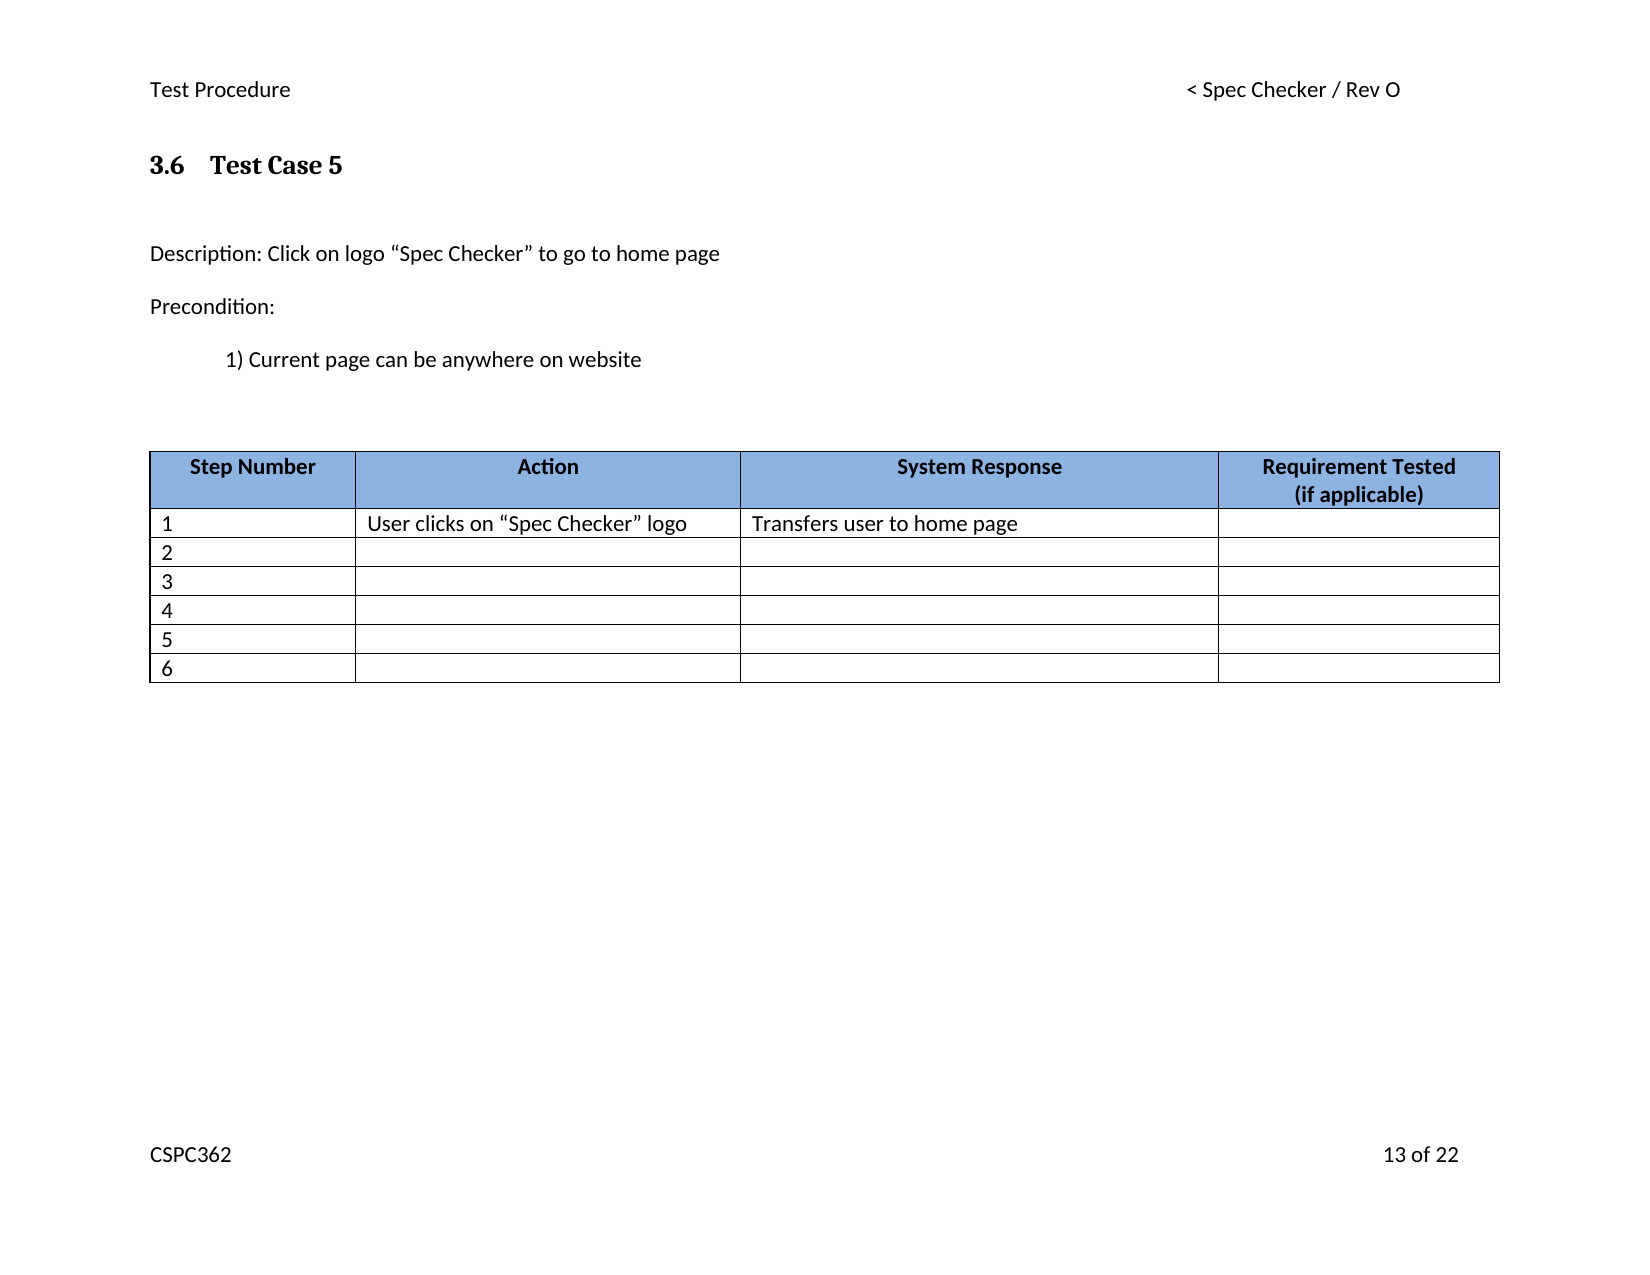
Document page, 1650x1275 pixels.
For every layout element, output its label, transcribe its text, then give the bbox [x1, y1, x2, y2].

table_header Requirement Tested (if applicable) [1219, 452, 1499, 508]
text Precondition: [150, 292, 1500, 320]
table_cell [356, 625, 740, 653]
table_cell [741, 567, 1218, 595]
table_cell [741, 625, 1218, 653]
table_cell [1219, 654, 1499, 682]
table_cell [1219, 567, 1499, 595]
table_cell 6 [151, 654, 355, 682]
table_cell [1219, 538, 1499, 566]
subtitle Test Case 5 [150, 150, 1500, 181]
table_header Action [356, 452, 740, 508]
table_cell [356, 567, 740, 595]
table_cell [1219, 509, 1499, 537]
table_cell 5 [151, 625, 355, 653]
table_cell [356, 538, 740, 566]
table_cell 4 [151, 596, 355, 624]
table_cell 2 [151, 538, 355, 566]
table_cell [741, 596, 1218, 624]
table_cell [356, 654, 740, 682]
table_header System Response [741, 452, 1218, 508]
table_cell Transfers user to home page [741, 509, 1218, 537]
table_cell [1219, 596, 1499, 624]
table_cell [741, 654, 1218, 682]
table_cell [741, 538, 1218, 566]
text Description: Click on logo “Spec Checker” to go to home page [150, 239, 1500, 267]
table_cell 3 [151, 567, 355, 595]
table_header Step Number [151, 452, 355, 508]
table_cell 1 [151, 509, 355, 537]
table_cell [356, 596, 740, 624]
table_cell User clicks on “Spec Checker” logo [356, 509, 740, 537]
text 1) Current page can be anywhere on website [150, 345, 1500, 373]
table_cell [1219, 625, 1499, 653]
